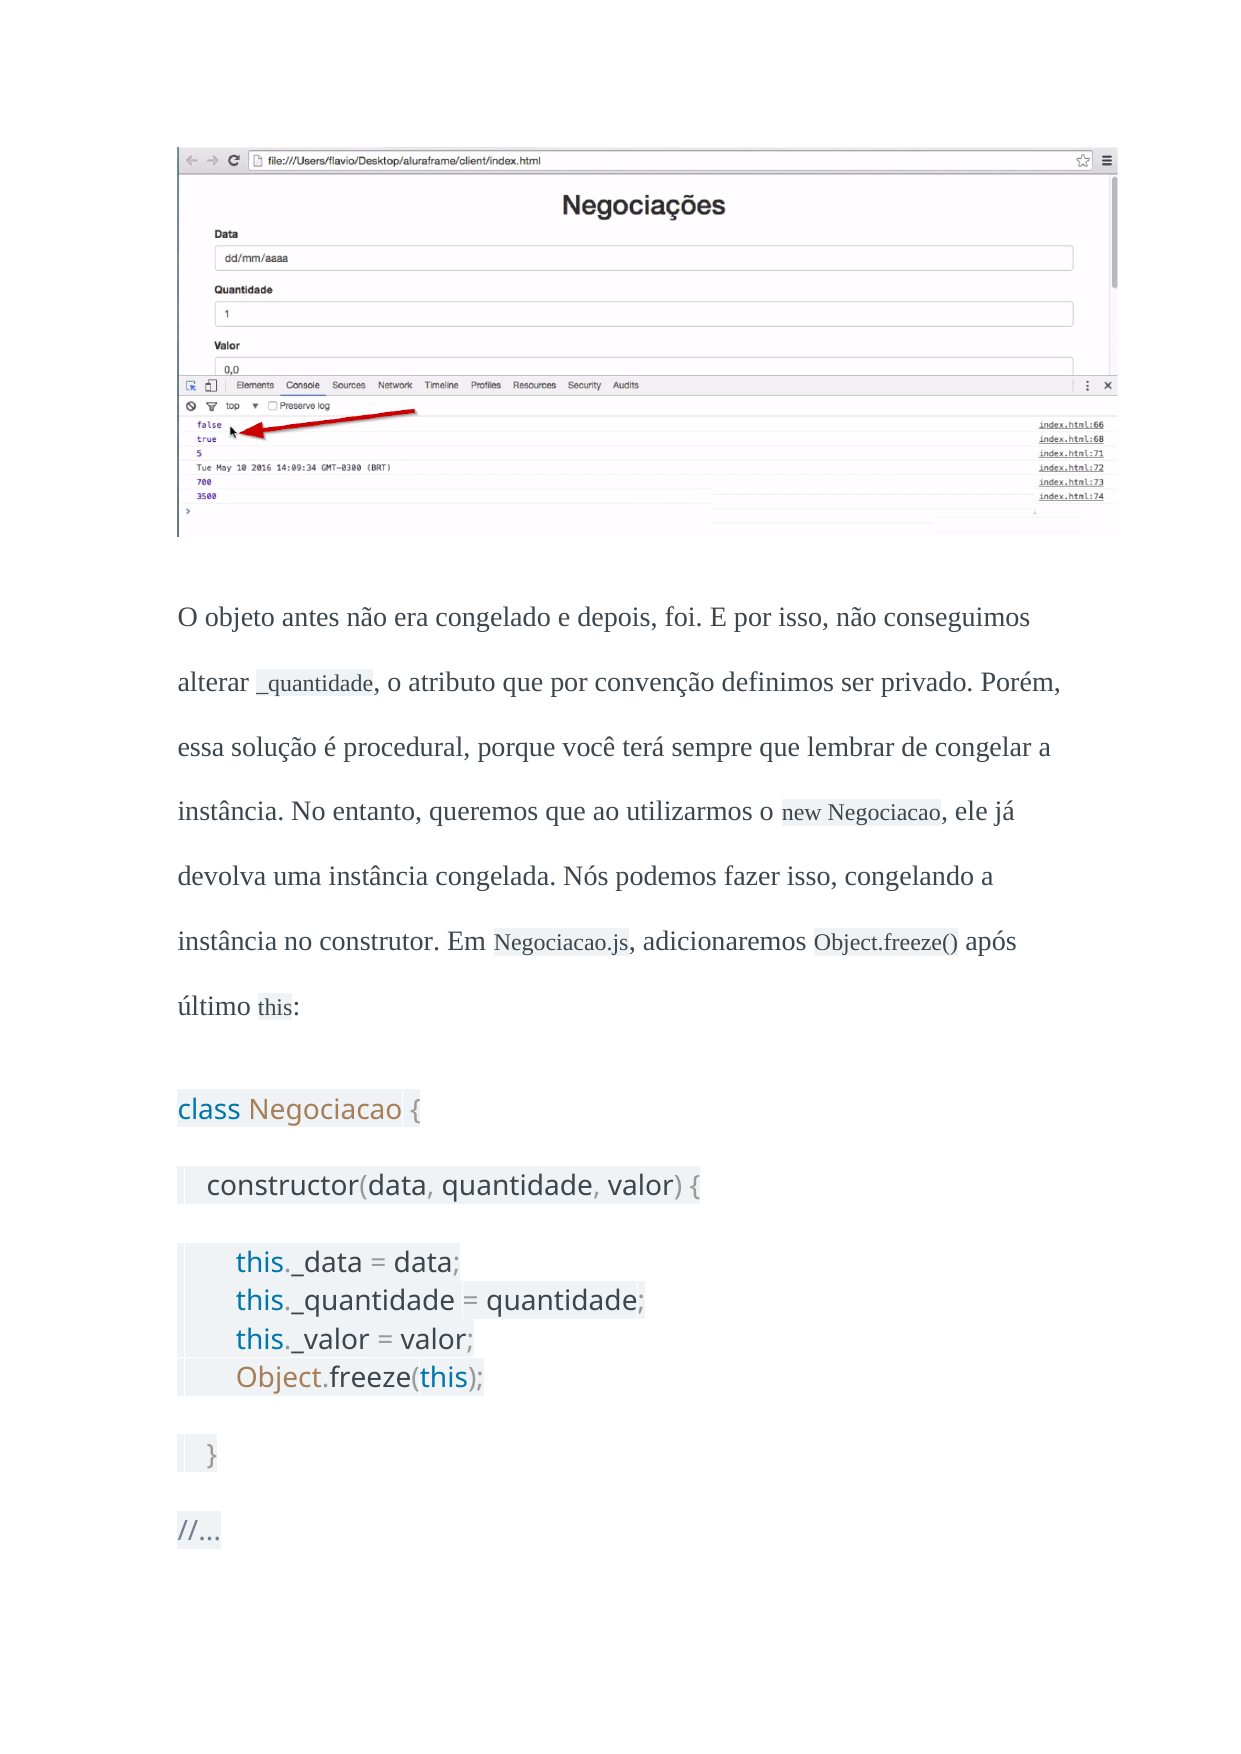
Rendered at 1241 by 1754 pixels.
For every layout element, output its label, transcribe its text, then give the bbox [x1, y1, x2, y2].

picture [177, 147, 1118, 537]
text O objeto antes não era congelado e depois, foi. E por isso, não conseguimos alterar _quantidade, o atributo que por convenção definimos ser privado. Porém, essa solução é procedural, porque você terá sempre que lembrar de congelar a instância. No entanto, queremos que ao utilizarmos o new Negociacao, ele já devolva uma instância congelada. Nós podemos fazer isso, congelando a instância no construtor. Em Negociacao.js, adicionaremos Object.freeze() após último this: [177, 600, 1063, 1021]
text class Negociacao { constructor(data, quantidade, valor) { this._data = data; this._quantidade = quantidade; this._valor = valor; Object.freeze(this); } //... [177, 1089, 1063, 1549]
